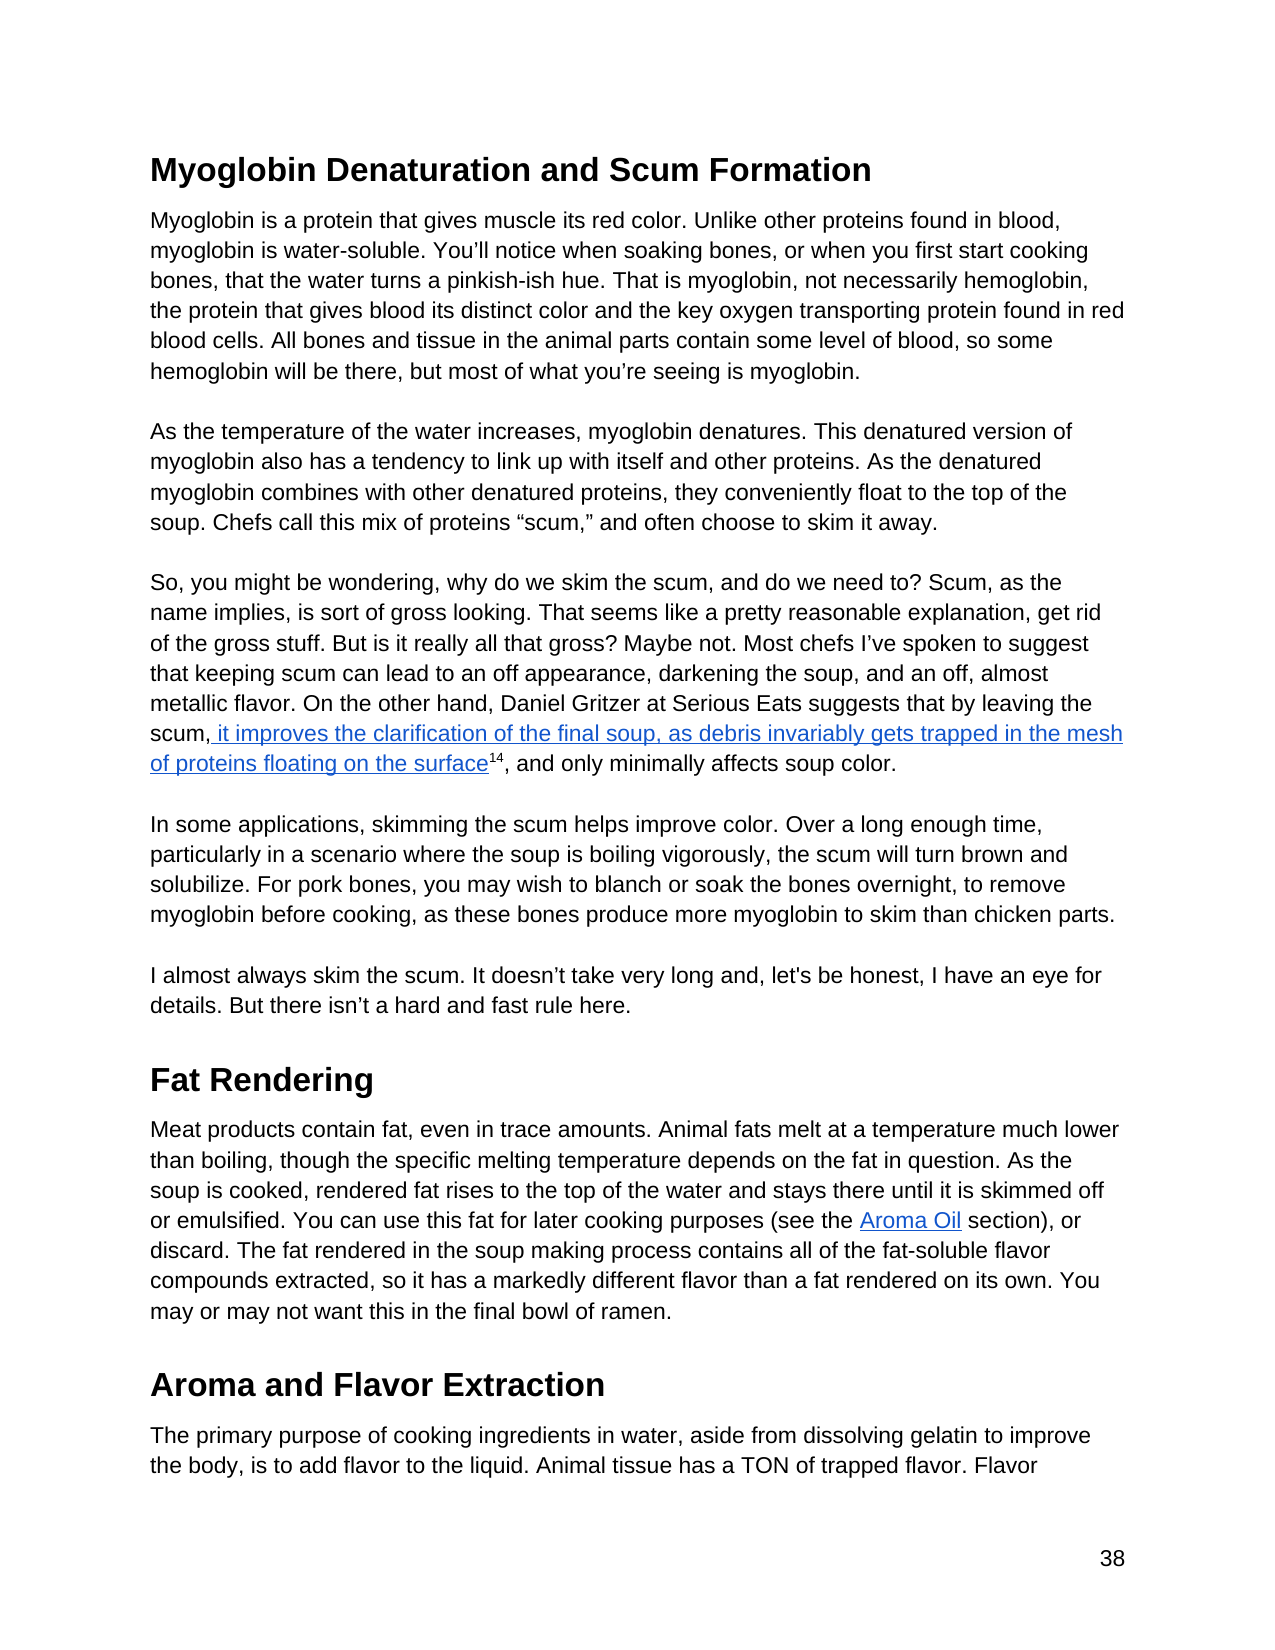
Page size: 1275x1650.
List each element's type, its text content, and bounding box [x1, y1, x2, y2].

subtitle Fat Rendering [150, 1060, 1125, 1098]
text As the temperature of the water increases, myoglobin denatures. This denatured version of myoglobin also has a tendency to link up with itself and other proteins. As the denatured myoglobin combines with other denatured proteins, they conveniently float to the top of the soup. Chefs call this mix of proteins “scum,” and often choose to skim it away. [150, 418, 1125, 535]
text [150, 1422, 1125, 1479]
subtitle Myoglobin Denaturation and Scum Formation [150, 150, 1125, 188]
text So, you might be wondering, why do we skim the scum, and do we need to? Scum, as the name implies, is sort of gross looking. That seems like a pretty reasonable explanation, get rid of the gross stuff. But is it really all that gross? Maybe not. Most chefs I’ve spoken to suggest that keeping scum can lead to an off appearance, darkening the soup, and an off, almost metallic flavor. On the other hand, Daniel Gritzer at Serious Eats suggests that by leaving the scum, it improves the clarification of the final soup, as debris invariably gets trapped in the mesh of proteins floating on the surface14, and only minimally affects soup color. [150, 569, 1125, 777]
text Meat products contain fat, even in trace amounts. Animal fats melt at a temperature much lower than boiling, though the specific melting temperature depends on the fat in question. As the soup is cooked, rendered fat rises to the top of the water and stays there until it is skimmed off or emulsified. You can use this fat for later cooking purposes (see the Aroma Oil section), or discard. The fat rendered in the soup making process contains all of the fat-soluble flavor compounds extracted, so it has a markedly different flavor than a fat rendered on its own. You may or may not want this in the final bowl of ramen. [150, 1116, 1125, 1324]
subtitle Aroma and Flavor Extraction [150, 1365, 1125, 1404]
text I almost always skim the scum. It doesn’t take very long and, let's be honest, I have an eye for details. But there isn’t a hard and fast rule here. [150, 962, 1125, 1018]
text Myoglobin is a protein that gives muscle its red color. Unlike other proteins found in blood, myoglobin is water-soluble. You’ll notice when soaking bones, or when you first start cooking bones, that the water turns a pinkish-ish hue. That is myoglobin, not necessarily hemoglobin, the protein that gives blood its distinct color and the key oxygen transporting protein found in red blood cells. All bones and tissue in the animal parts contain some level of blood, so some hemoglobin will be there, but most of what you’re seeing is myoglobin. [150, 207, 1125, 384]
text In some applications, skimming the scum helps improve color. Over a long enough time, particularly in a scenario where the soup is boiling vigorously, the scum will turn brown and solubilize. For pork bones, you may wish to blanch or soak the bones overnight, to remove myoglobin before cooking, as these bones produce more myoglobin to skim than chicken parts. [150, 811, 1125, 928]
